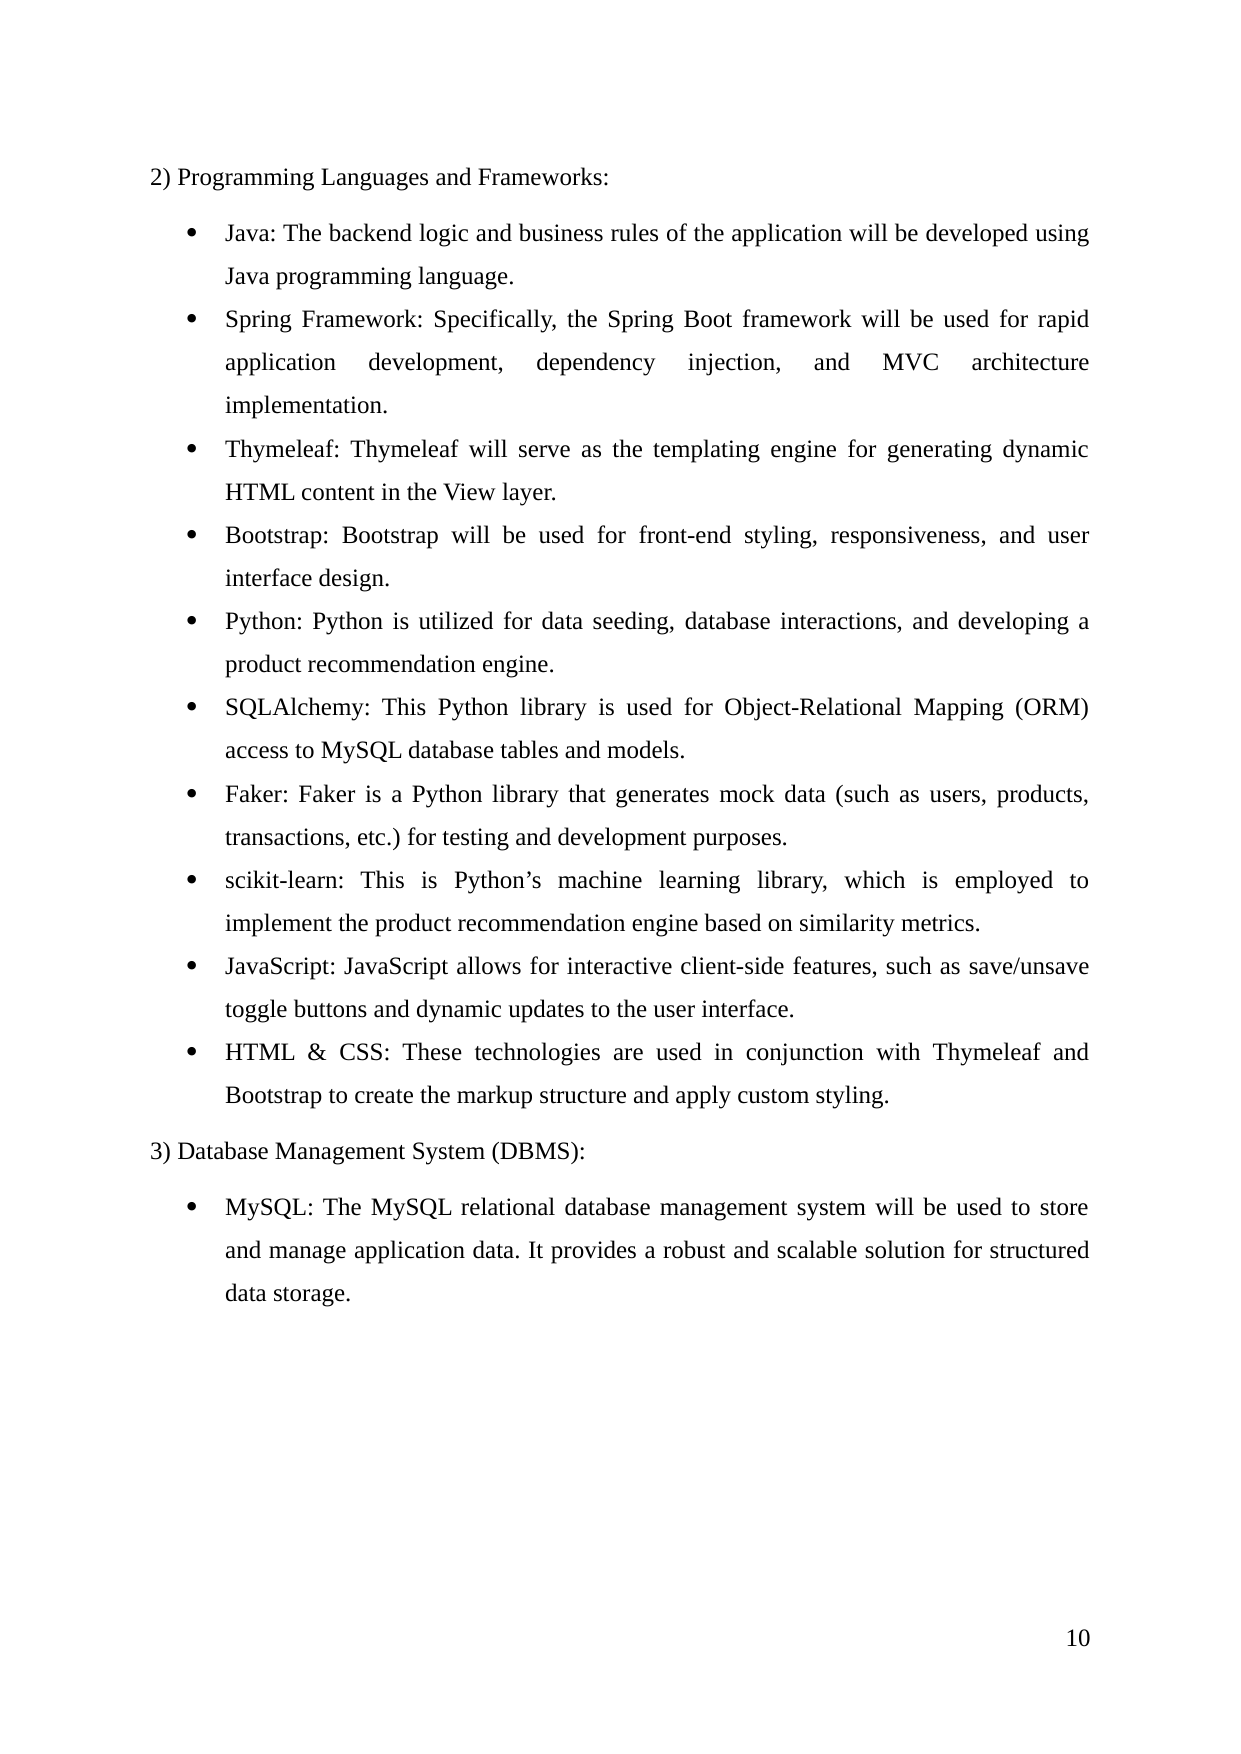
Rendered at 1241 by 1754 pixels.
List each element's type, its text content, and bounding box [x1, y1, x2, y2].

list Faker: Faker is a Python library that generates mock data (such as users, products, transactions, etc.) for testing and development purposes. [187, 779, 1090, 851]
list Python: Python is utilized for data seeding, database interactions, and developing a product recommendation engine. [187, 606, 1090, 678]
list Thymeleaf: Thymeleaf will serve as the templating engine for generating dynamic HTML content in the View layer. [187, 434, 1090, 506]
text 3) Database Management System (DBMS): [150, 1136, 1090, 1165]
text 2) Programming Languages and Frameworks: [150, 162, 1090, 191]
list scikit-learn: This is Python’s machine learning library, which is employed to implement the product recommendation engine based on similarity metrics. [187, 865, 1090, 937]
list HTML & CSS: These technologies are used in conjunction with Thymeleaf and Bootstrap to create the markup structure and apply custom styling. [187, 1037, 1090, 1109]
list Bootstrap: Bootstrap will be used for front-end styling, responsiveness, and user interface design. [187, 520, 1090, 592]
list SQLAlchemy: This Python library is used for Object-Relational Mapping (ORM) access to MySQL database tables and models. [187, 692, 1090, 764]
list Java: The backend logic and business rules of the application will be developed using Java programming language. [187, 218, 1090, 290]
list JavaScript: JavaScript allows for interactive client-side features, such as save/unsave toggle buttons and dynamic updates to the user interface. [187, 951, 1090, 1023]
list MySQL: The MySQL relational database management system will be used to store and manage application data. It provides a robust and scalable solution for structured data storage. [187, 1192, 1090, 1307]
list Spring Framework: Specifically, the Spring Boot framework will be used for rapid application development, dependency injection, and MVC architecture implementation. [187, 304, 1090, 419]
